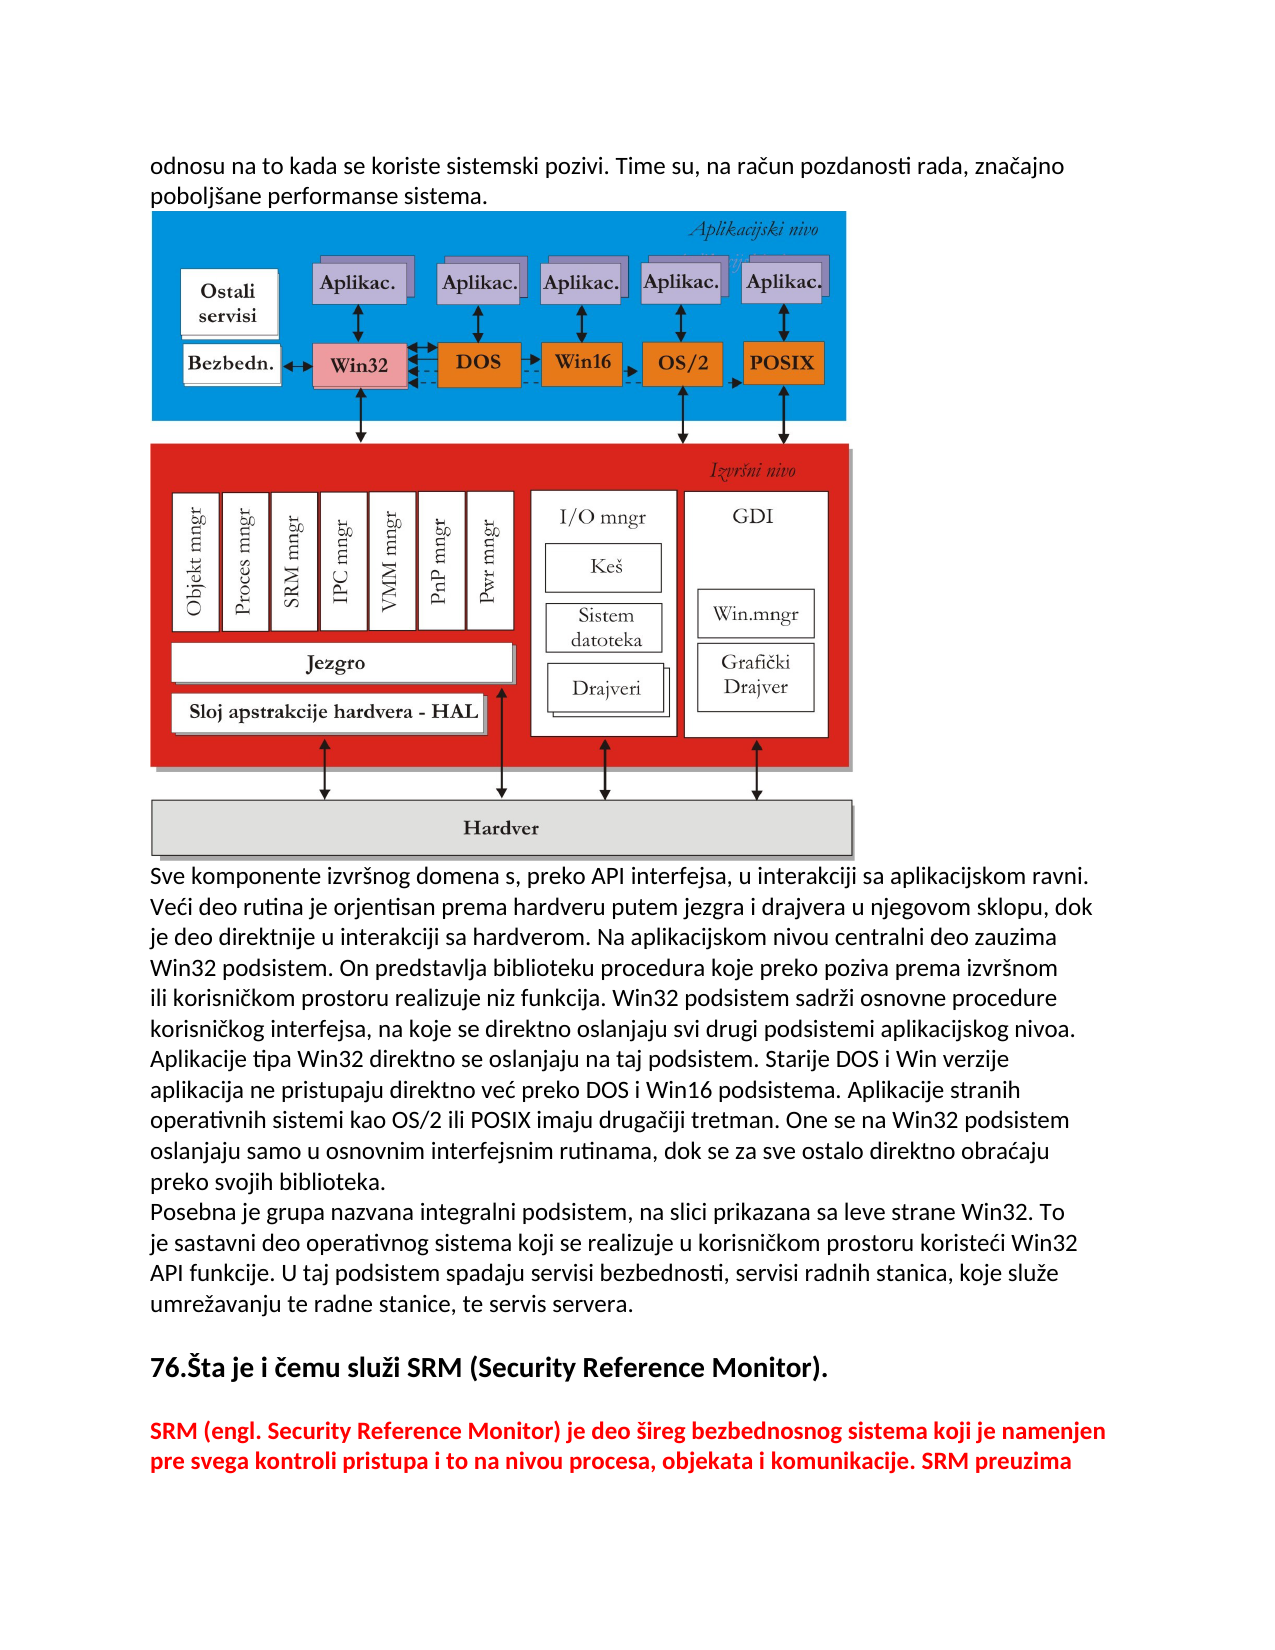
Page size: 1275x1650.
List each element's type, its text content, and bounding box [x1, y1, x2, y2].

text API funkcije. U taj podsistem spadaju servisi bezbednosti, servisi radnih stanica, koje služe [150, 1257, 1125, 1288]
text operativnih sistemi kao OS/2 ili POSIX imaju drugačiji tretman. One se na Win32 podsistem [150, 1105, 1125, 1135]
text aplikacija ne pristupaju direktno već preko DOS i Win16 podsistema. Aplikacije stranih [150, 1074, 1125, 1105]
text Aplikacije tipa Win32 direktno se oslanjaju na taj podsistem. Starije DOS i Win verzije [150, 1044, 1125, 1074]
text odnosu na to kada se koriste sistemski pozivi. Time su, na račun pozdanosti rada, značajno [150, 150, 1125, 181]
text Win32 podsistem. On predstavlja biblioteku procedura koje preko poziva prema izvršnom [150, 952, 1125, 983]
text je deo direktnije u interakciji sa hardverom. Na aplikacijskom nivou centralni deo zauzima [150, 922, 1125, 952]
text Sve komponente izvršnog domena s, preko API interfejsa, u interakciji sa aplikacijskom ravni. [150, 861, 1125, 891]
text ili korisničkom prostoru realizuje niz funkcija. Win32 podsistem sadrži osnovne procedure [150, 983, 1125, 1013]
text Posebna je grupa nazvana integralni podsistem, na slici prikazana sa leve strane Win32. To [150, 1196, 1125, 1227]
text Veći deo rutina je orjentisan prema hardveru putem jezgra i drajvera u njegovom sklopu, dok [150, 891, 1125, 922]
text je sastavni deo operativnog sistema koji se realizuje u korisničkom prostoru koristeći Win32 [150, 1227, 1125, 1257]
text preko svojih biblioteka. [150, 1166, 1125, 1196]
text pre svega kontroli pristupa i to na nivou procesa, objekata i komunikacije. SRM preuzima [150, 1446, 1125, 1476]
text oslanjaju samo u osnovnim interfejsnim rutinama, dok se za sve ostalo direktno obraćaju [150, 1135, 1125, 1166]
text SRM (engl. Security Reference Monitor) je deo šireg bezbednosnog sistema koji je namenjen [150, 1415, 1125, 1446]
text 76.Šta je i čemu služi SRM (Security Reference Monitor). [150, 1349, 1125, 1384]
text korisničkog interfejsa, na koje se direktno oslanjaju svi drugi podsistemi aplikacijskog nivoa. [150, 1013, 1125, 1044]
text poboljšane performanse sistema. [150, 181, 1125, 211]
text umrežavanju te radne stanice, te servis servera. [150, 1288, 1125, 1318]
